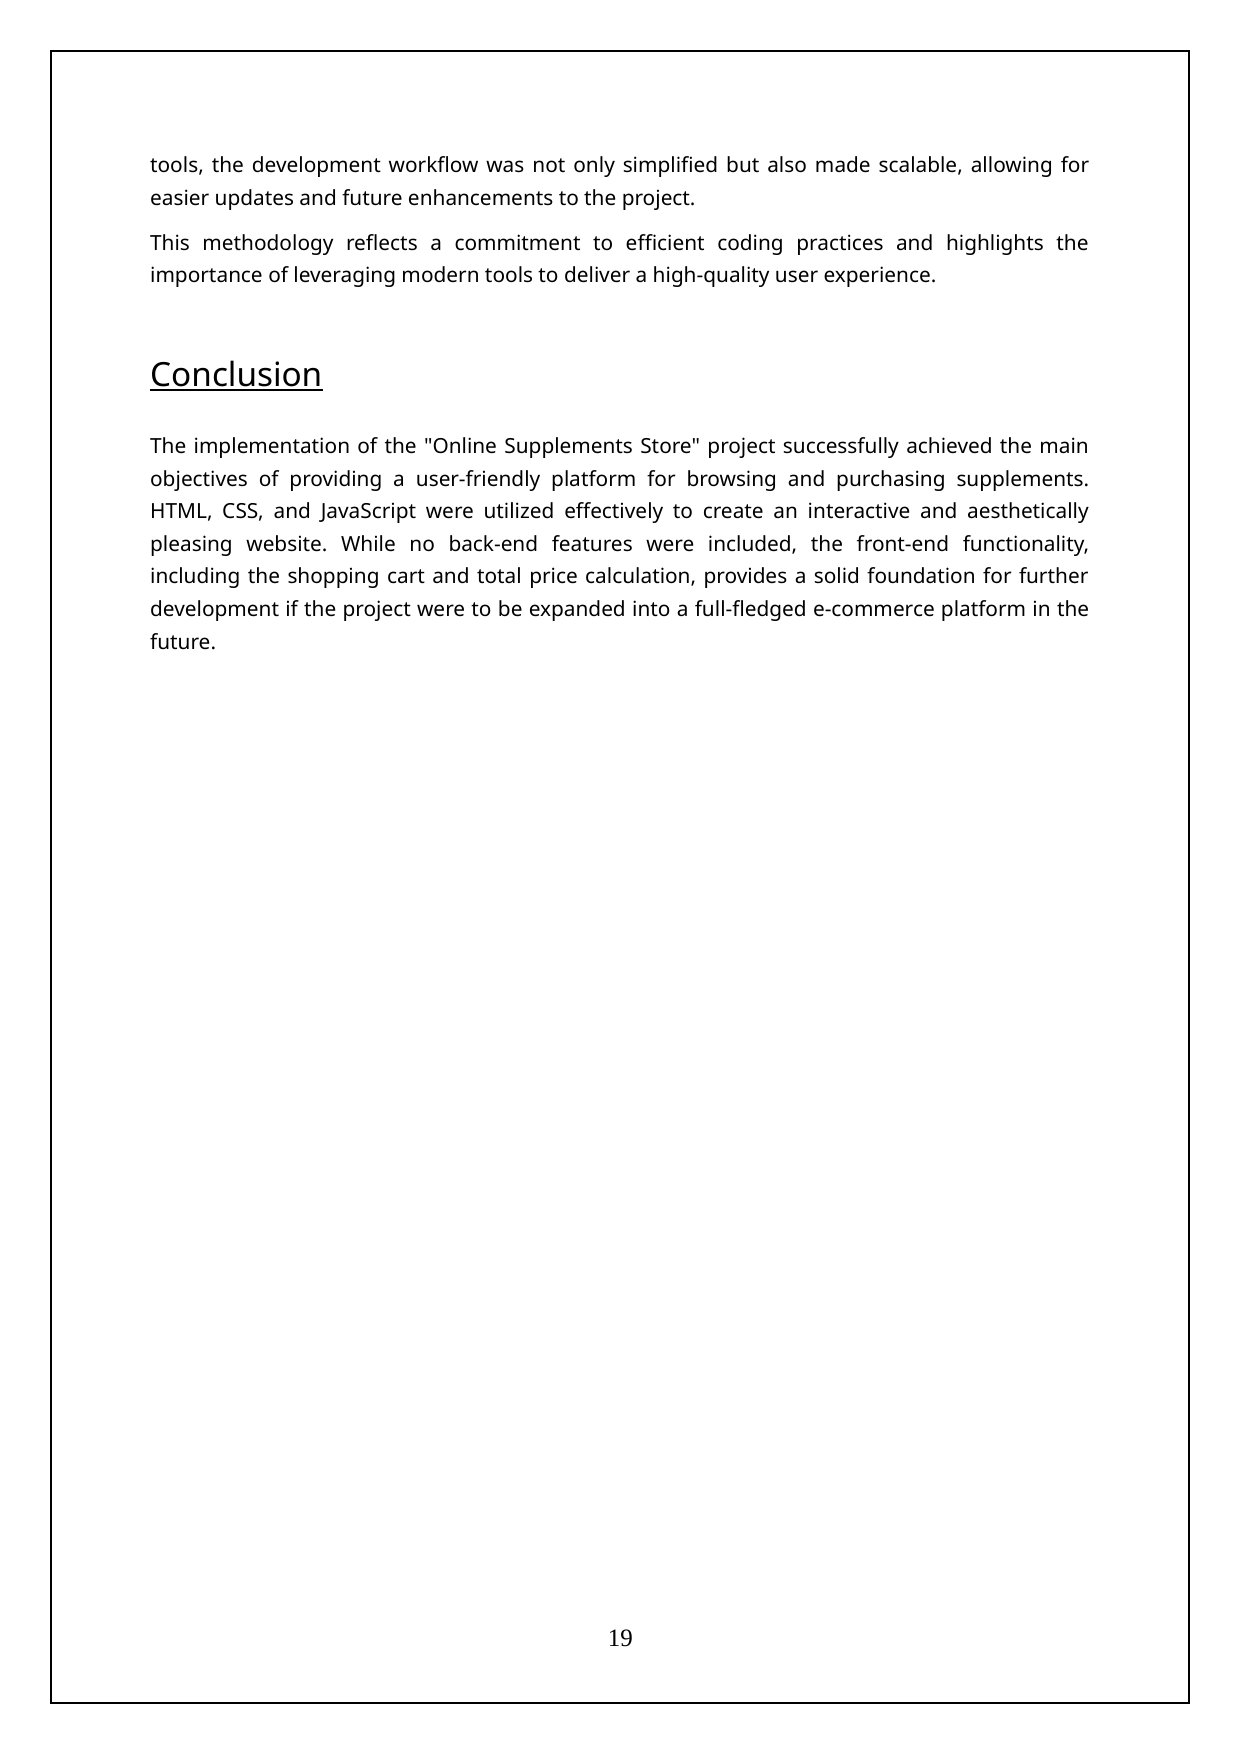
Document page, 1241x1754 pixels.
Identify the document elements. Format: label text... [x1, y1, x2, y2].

text This methodology reflects a commitment to efficient coding practices and highlights the importance of leveraging modern tools to deliver a high-quality user experience. [150, 228, 1090, 289]
text The implementation of the "Online Supplements Store" project successfully achieved the main objectives of providing a user-friendly platform for browsing and purchasing supplements. HTML, CSS, and JavaScript were utilized effectively to create an interactive and aesthetically pleasing website. While no back-end features were included, the front-end functionality, including the shopping cart and total price calculation, provides a solid foundation for further development if the project were to be expanded into a full-fledged e-commerce platform in the future. [150, 431, 1090, 655]
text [150, 150, 1090, 211]
subtitle Conclusion [150, 351, 1090, 396]
